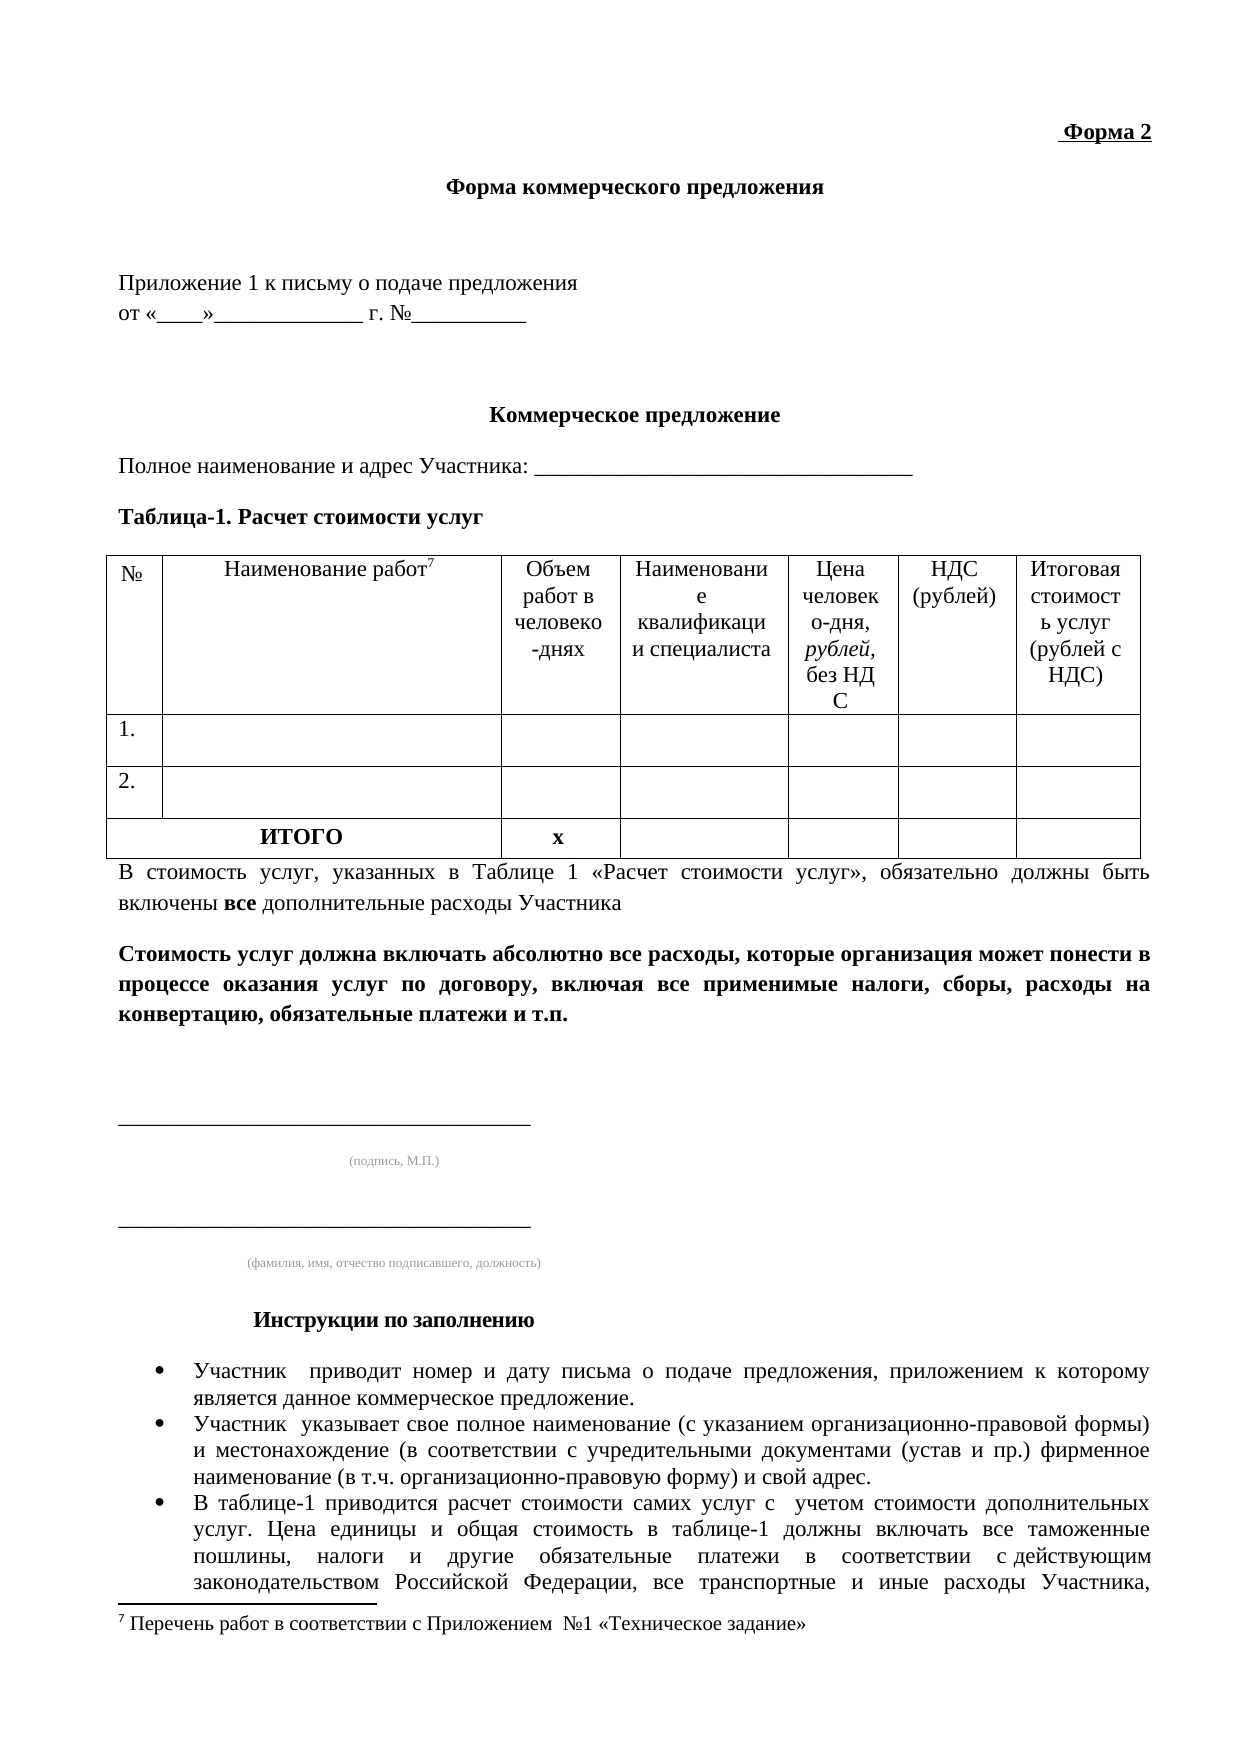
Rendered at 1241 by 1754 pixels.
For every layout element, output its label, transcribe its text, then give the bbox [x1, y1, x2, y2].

table_cell ИТОГО [107, 819, 501, 857]
table_cell [899, 767, 1016, 818]
table_header Наименование работ [163, 556, 501, 714]
text Приложение 1 к письму о подаче предложения от «____»_____________ г. №__________ [118, 269, 1152, 326]
table_cell [789, 819, 898, 857]
table_cell [502, 767, 620, 818]
text Стоимость услуг должна включать абсолютно все расходы, которые организация может понести в процессе оказания услуг по договору, включая все применимые налоги, сборы, расходы на конвертацию, обязательные платежи и т.п. [118, 940, 1152, 1026]
text Таблица-1. Расчет стоимости услуг [118, 503, 1152, 530]
text Полное наименование и адрес Участника: _________________________________ [118, 452, 1152, 479]
table_cell [163, 715, 501, 766]
table_cell [621, 819, 788, 857]
text ____________________________________ [118, 1102, 1152, 1128]
table_cell [1017, 767, 1140, 818]
text (подпись, М.П.) [118, 1153, 670, 1179]
text ____________________________________ [118, 1204, 1152, 1231]
text Форма коммерческого предложения [118, 173, 1152, 200]
text В стоимость услуг, указанных в Таблице 1 «Расчет стоимости услуг», обязательно должны быть включены все дополнительные расходы Участника [118, 858, 1152, 915]
table_cell [163, 767, 501, 818]
table_header Объем работ в человеко-днях [502, 556, 620, 714]
text Инструкции по заполнению [118, 1306, 670, 1333]
table_header Итоговая стоимость услуг (рублей с НДС) [1017, 556, 1140, 714]
list Участник приводит номер и дату письма о подаче предложения, приложением к которому является данное коммерческое предложение. [156, 1357, 1152, 1410]
table_cell [789, 715, 898, 766]
table_cell [789, 767, 898, 818]
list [156, 1489, 1152, 1594]
table_cell [502, 715, 620, 766]
table_cell [1017, 819, 1140, 857]
list Участник указывает свое полное наименование (с указанием организационно-правовой формы) и местонахождение (в соответствии с учредительными документами (устав и пр.) фирменное наименование (в т.ч. организационно-правовую форму) и свой адрес. [156, 1410, 1152, 1489]
table_cell х [502, 819, 620, 857]
text (фамилия, имя, отчество подписавшего, должность) [118, 1255, 670, 1282]
table_header Наименование квалификации специалиста [621, 556, 788, 714]
table_cell [899, 715, 1016, 766]
text Коммерческое предложение [118, 401, 1152, 428]
table_cell [621, 767, 788, 818]
table_header Цена человеко-дня, рублей, без НДС [789, 556, 898, 714]
table_cell [899, 819, 1016, 857]
table_header № [107, 556, 162, 714]
table_cell 1. [107, 715, 162, 766]
table_cell [1017, 715, 1140, 766]
text Форма 2 [118, 118, 1152, 144]
table_cell 2. [107, 767, 162, 818]
table_cell [621, 715, 788, 766]
table_header НДС (рублей) [899, 556, 1016, 714]
